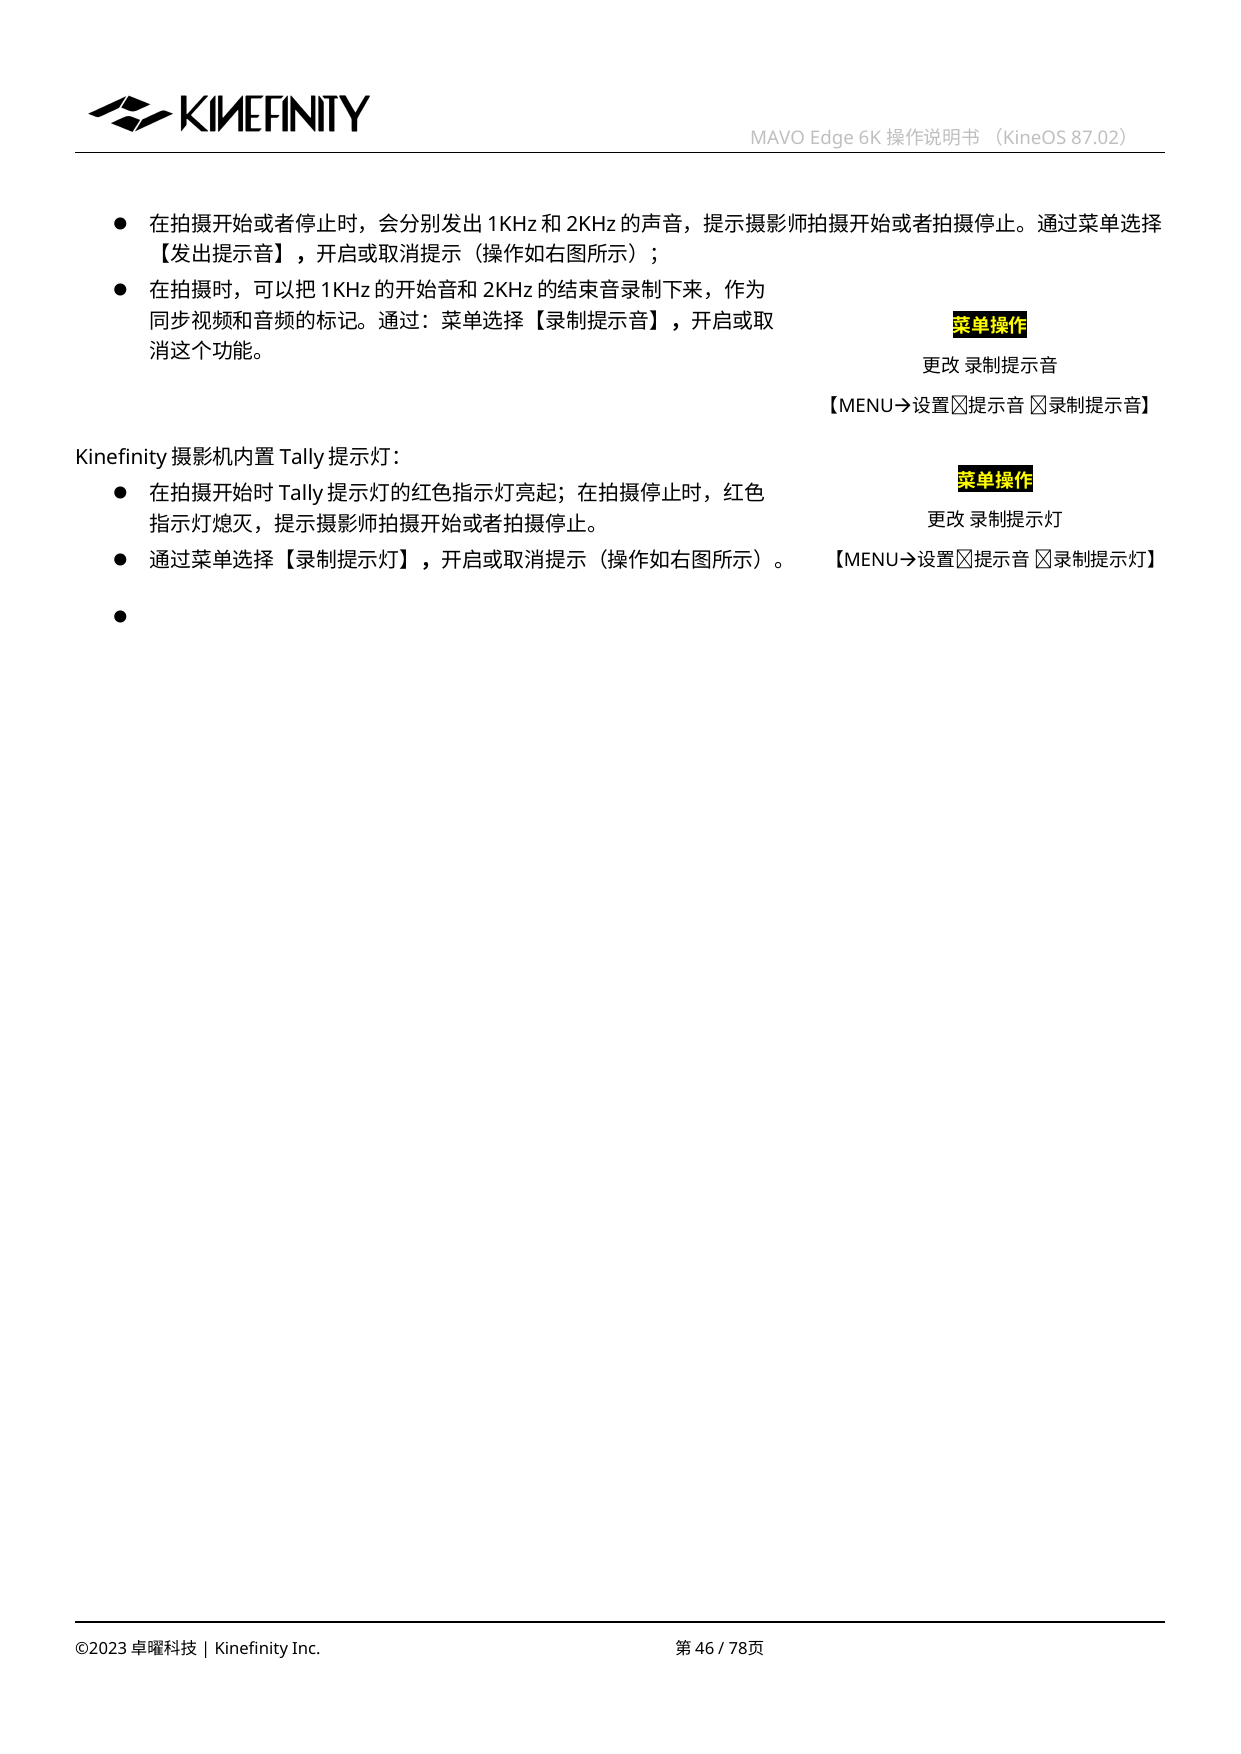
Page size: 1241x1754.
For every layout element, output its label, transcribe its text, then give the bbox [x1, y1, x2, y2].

text Kinefinity摄影机内置Tally提示灯： [75, 440, 1165, 470]
list 在拍摄开始时Tally提示灯的红色指示灯亮起；在拍摄停止时，红色指示灯熄灭，提示摄影师拍摄开始或者拍摄停止。 [112, 476, 1165, 537]
picture [75, 75, 388, 145]
list 在拍摄时，可以把1KHz的开始音和2KHz的结束音录制下来，作为同步视频和音频的标记。通过：菜单选择【录制提示音】，开启或取消这个功能。 [112, 273, 1165, 364]
list 在拍摄开始或者停止时，会分别发出1KHz和2KHz的声音，提示摄影师拍摄开始或者拍摄停止。通过菜单选择【发出提示音】，开启或取消提示（操作如右图所示）； [112, 207, 1165, 267]
list 通过菜单选择【录制提示灯】，开启或取消提示（操作如右图所示）。 [112, 543, 1165, 573]
